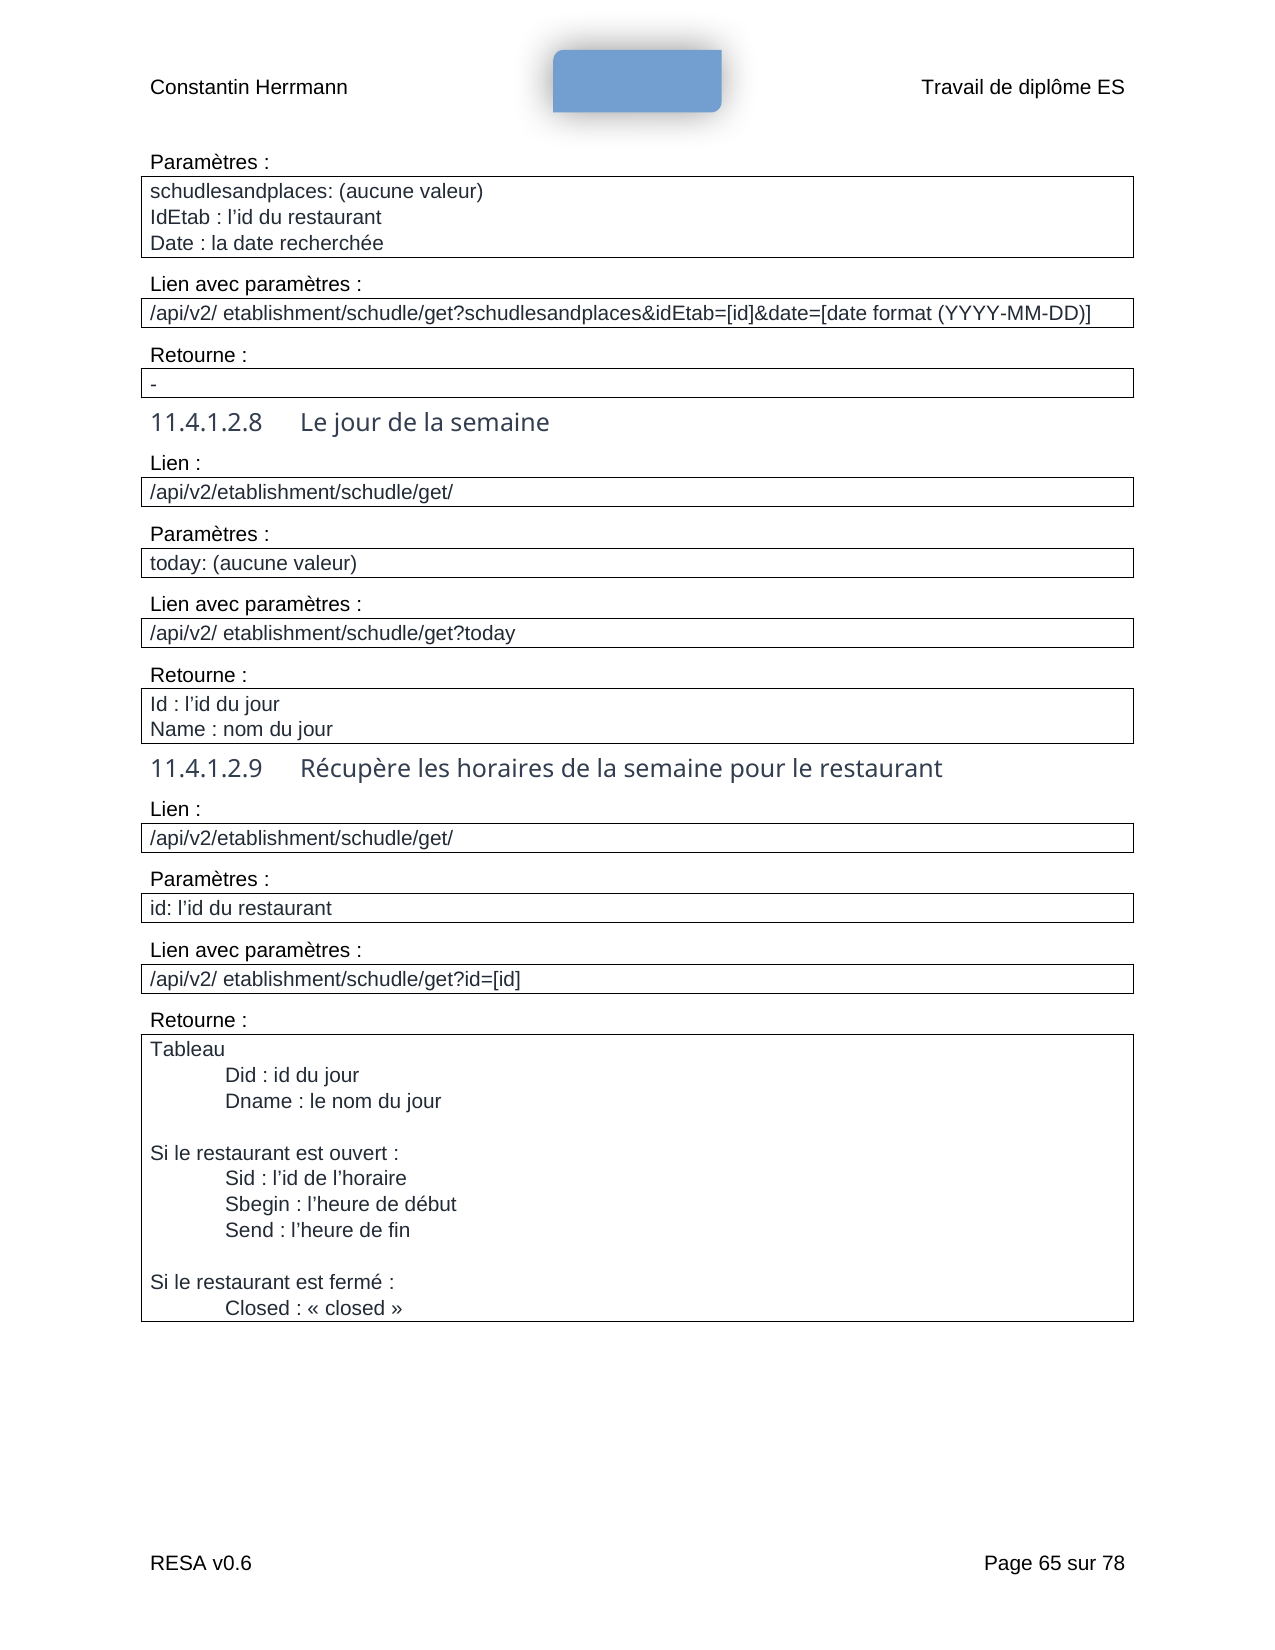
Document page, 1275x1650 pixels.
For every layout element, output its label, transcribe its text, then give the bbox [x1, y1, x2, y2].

text /api/v2/ etablishment/schudle/get?today [142, 619, 1133, 647]
text Retourne : [150, 1008, 1125, 1032]
text - [142, 369, 1133, 397]
text Send : l’heure de fin [142, 1215, 1133, 1242]
text Lien avec paramètres : [150, 592, 1125, 616]
text Si le restaurant est fermé : [142, 1266, 1133, 1292]
text Retourne : [150, 342, 1125, 366]
text Tableau [142, 1035, 1133, 1060]
text Date : la date recherchée [142, 227, 1133, 257]
text today: (aucune valeur) [142, 549, 1133, 577]
text Lien : [150, 451, 1125, 475]
text Sid : l’id de l’horaire [142, 1163, 1133, 1189]
text Closed : « closed » [142, 1292, 1133, 1321]
text Id : l’id du jour [142, 689, 1133, 714]
text Paramètres : [150, 522, 1125, 546]
text /api/v2/etablishment/schudle/get/ [142, 824, 1133, 852]
text Retourne : [150, 662, 1125, 686]
text Sbegin : l’heure de début [142, 1189, 1133, 1215]
subtitle Le jour de la semaine [150, 404, 1125, 439]
text Si le restaurant est ouvert : [142, 1137, 1133, 1163]
text schudlesandplaces: (aucune valeur) [142, 177, 1133, 202]
text /api/v2/etablishment/schudle/get/ [142, 478, 1133, 506]
text Lien : [150, 797, 1125, 821]
text Name : nom du jour [142, 714, 1133, 743]
text IdEtab : l’id du restaurant [142, 202, 1133, 227]
text Lien avec paramètres : [150, 938, 1125, 962]
text Paramètres : [150, 150, 1125, 174]
subtitle Récupère les horaires de la semaine pour le restaurant [150, 750, 1125, 784]
text Lien avec paramètres : [150, 272, 1125, 296]
text Did : id du jour [142, 1060, 1133, 1086]
text Dname : le nom du jour [142, 1086, 1133, 1113]
text id: l’id du restaurant [142, 894, 1133, 922]
text /api/v2/ etablishment/schudle/get?id=[id] [142, 965, 1133, 993]
text Paramètres : [150, 867, 1125, 891]
text /api/v2/ etablishment/schudle/get?schudlesandplaces&idEtab=[id]&date=[date format (YYYY-MM-DD)] [142, 299, 1133, 327]
